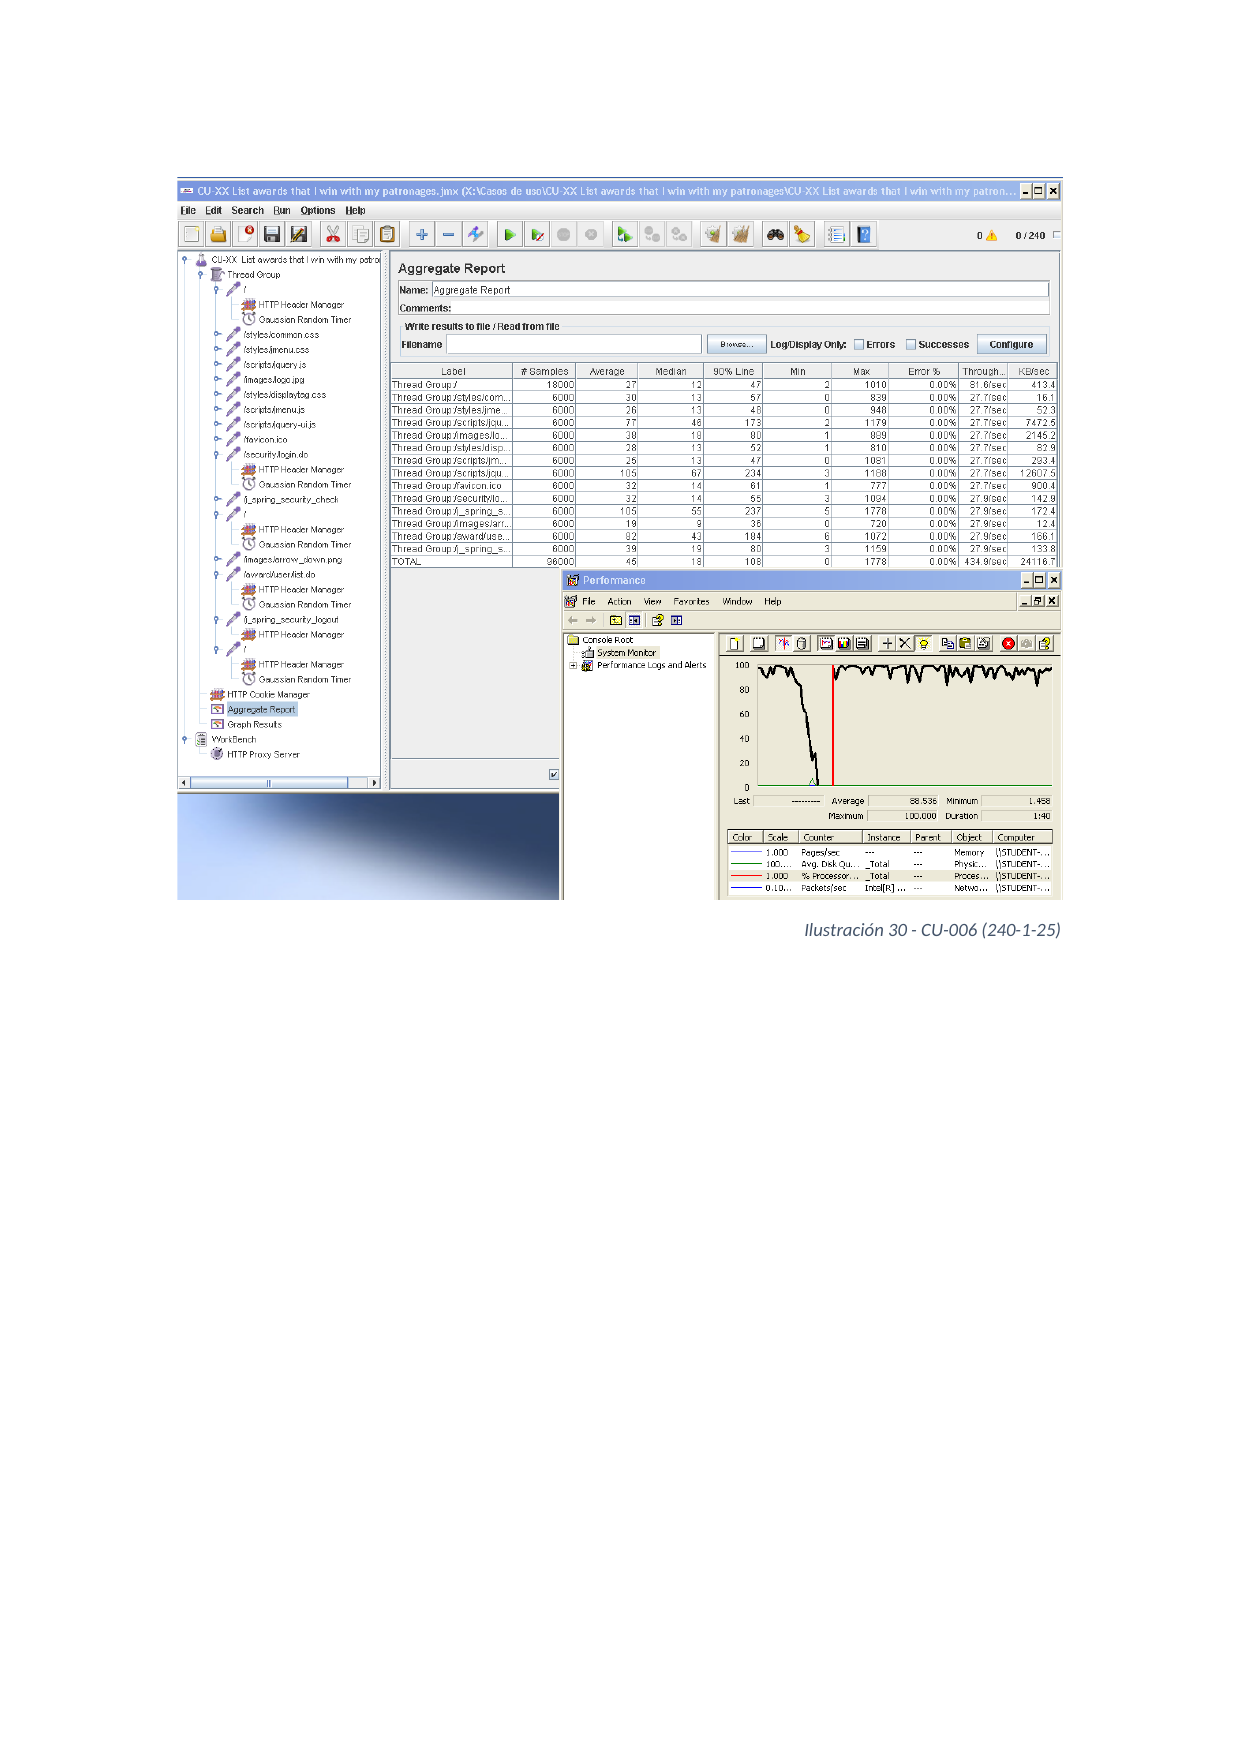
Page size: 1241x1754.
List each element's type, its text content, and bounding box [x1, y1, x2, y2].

picture [177, 177, 1063, 900]
